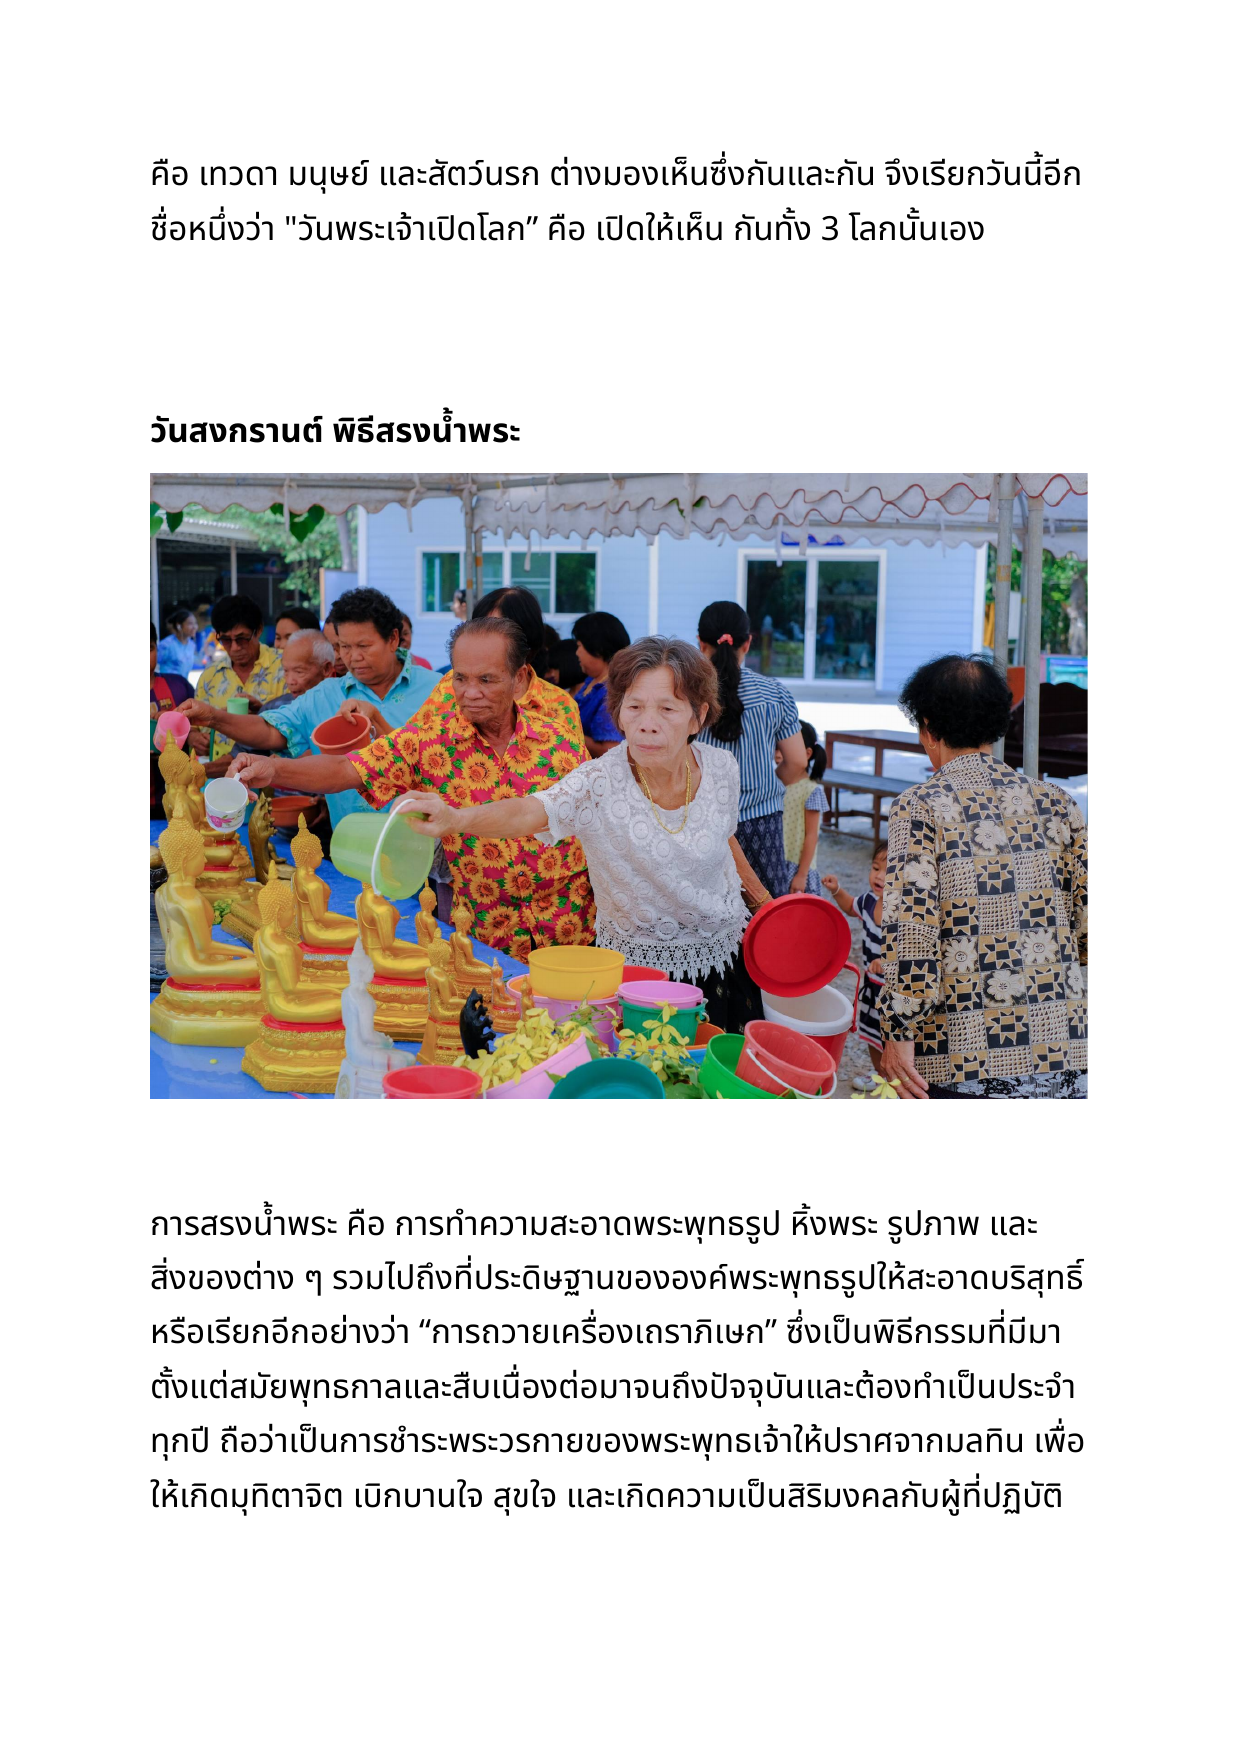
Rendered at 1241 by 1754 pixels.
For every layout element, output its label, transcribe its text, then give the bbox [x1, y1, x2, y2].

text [150, 150, 1090, 255]
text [150, 1200, 1090, 1522]
picture [150, 473, 1088, 1099]
text วันสงกรานต์ พิธีสรงน้ำพระ [150, 407, 1090, 457]
